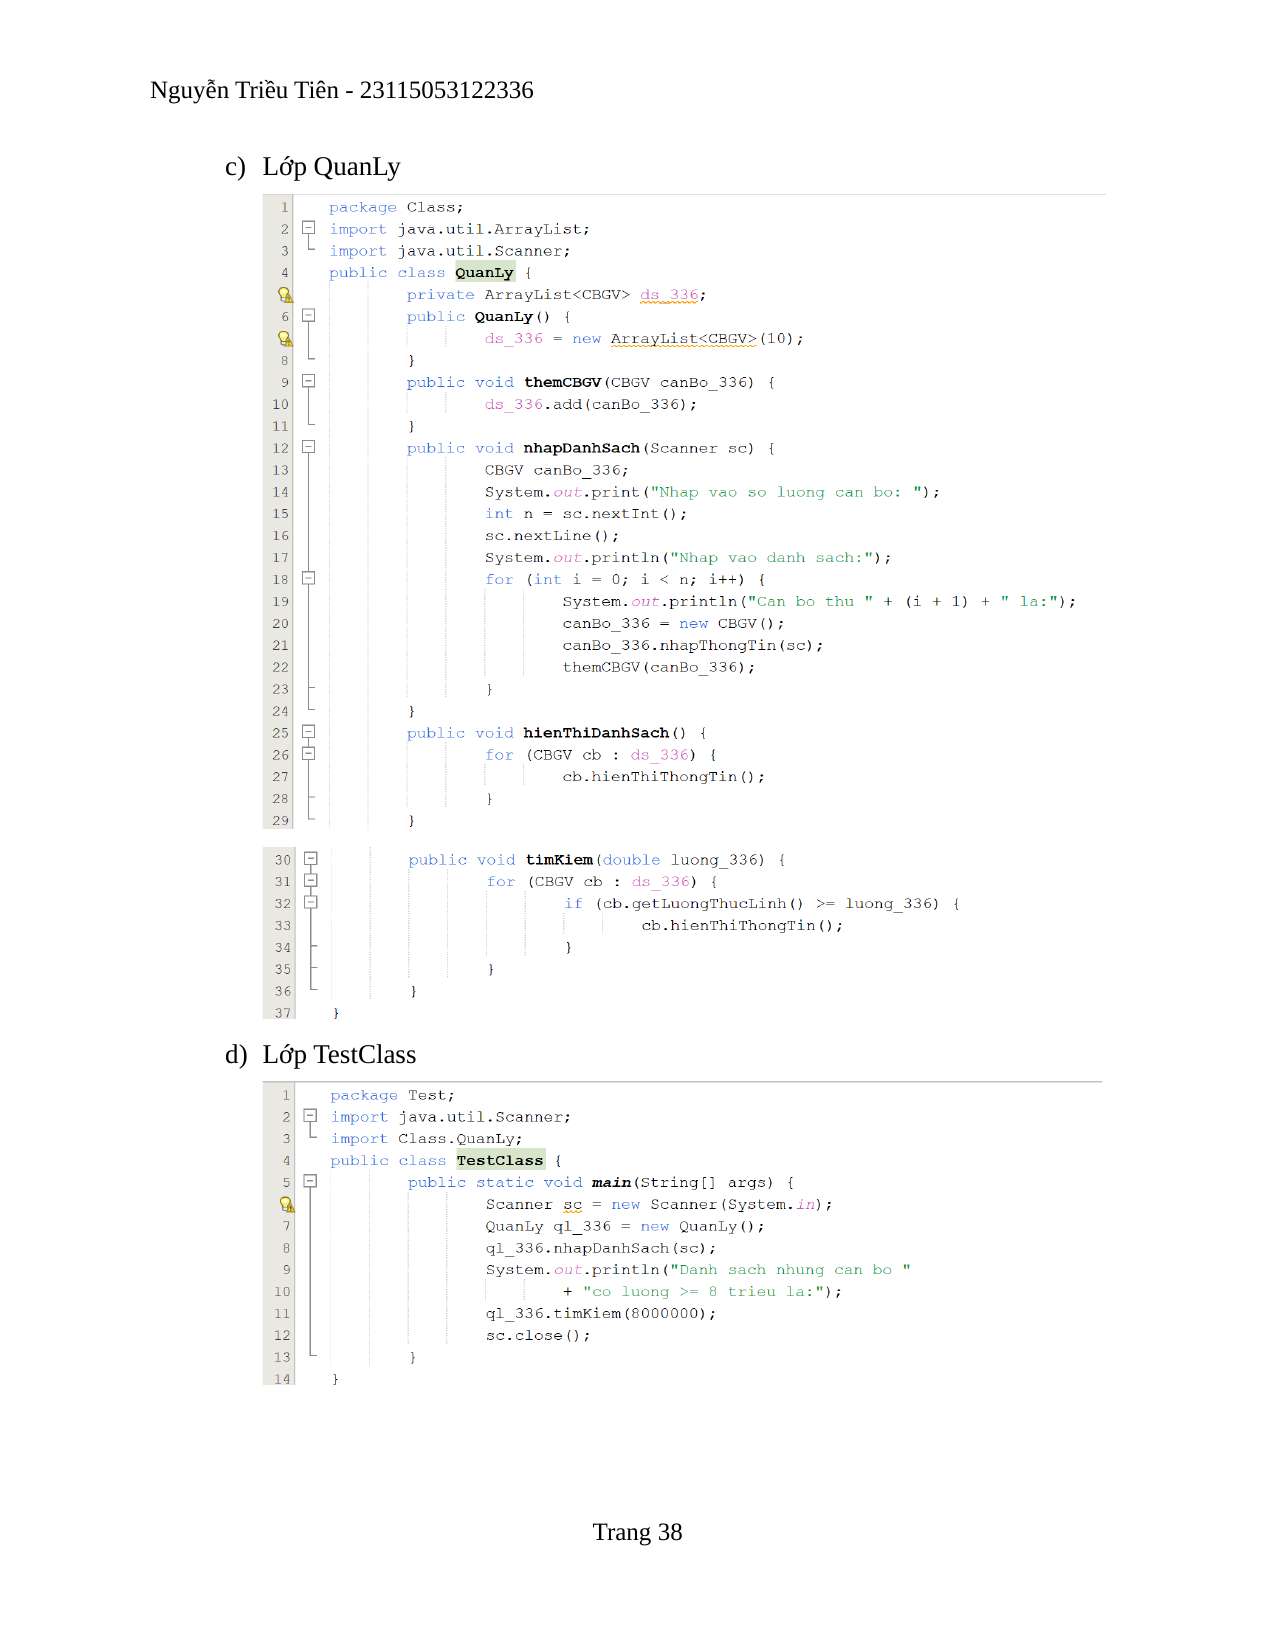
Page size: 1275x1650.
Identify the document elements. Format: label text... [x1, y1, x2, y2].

picture [262, 1081, 1103, 1385]
picture [262, 847, 1105, 1019]
subtitle Lớp TestClass [225, 1038, 1125, 1069]
picture [262, 194, 1106, 829]
subtitle Lớp QuanLy [225, 150, 1125, 181]
